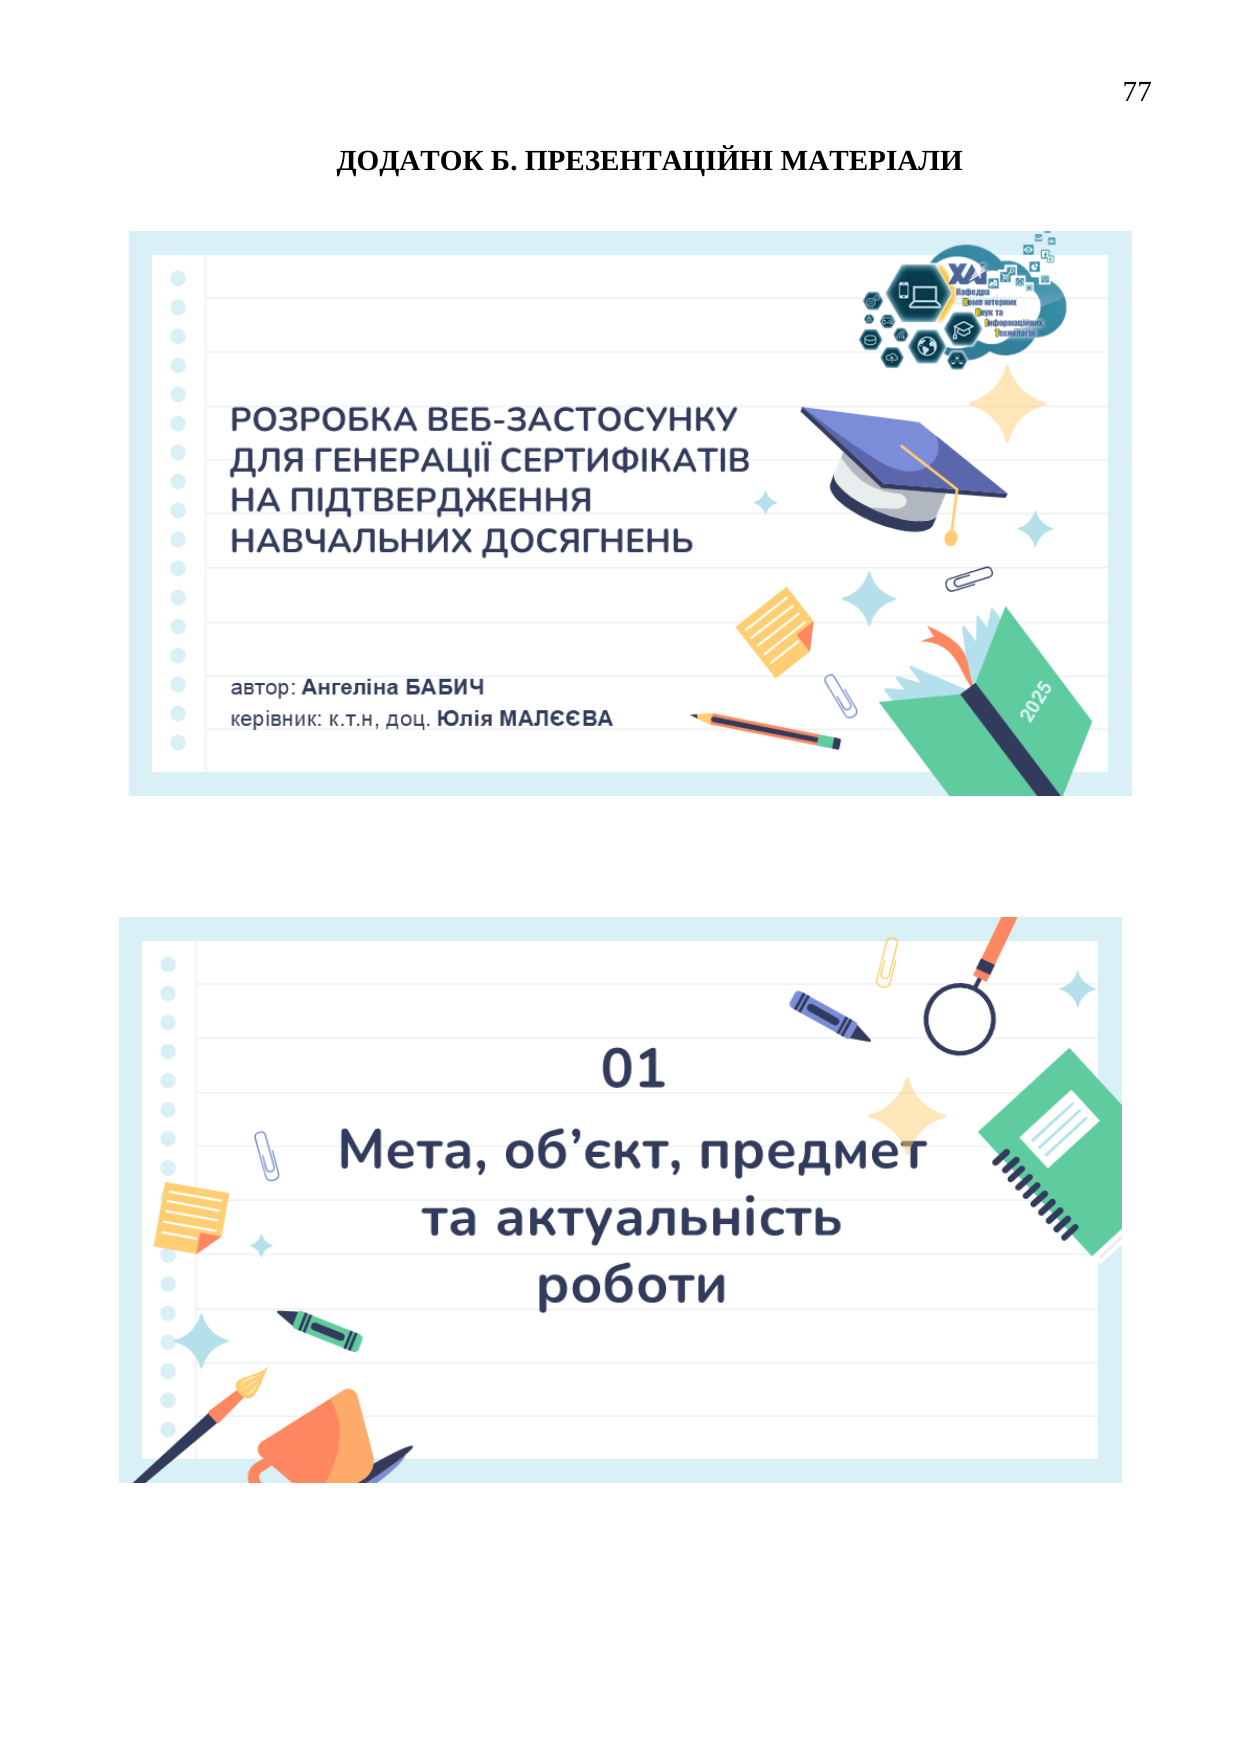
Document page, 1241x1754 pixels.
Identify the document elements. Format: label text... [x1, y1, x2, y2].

picture [128, 231, 1132, 796]
subtitle ДОДАТОК Б. ПРЕЗЕНТАЦІЙНІ МАТЕРІАЛИ [148, 143, 1152, 177]
picture [118, 917, 1122, 1483]
